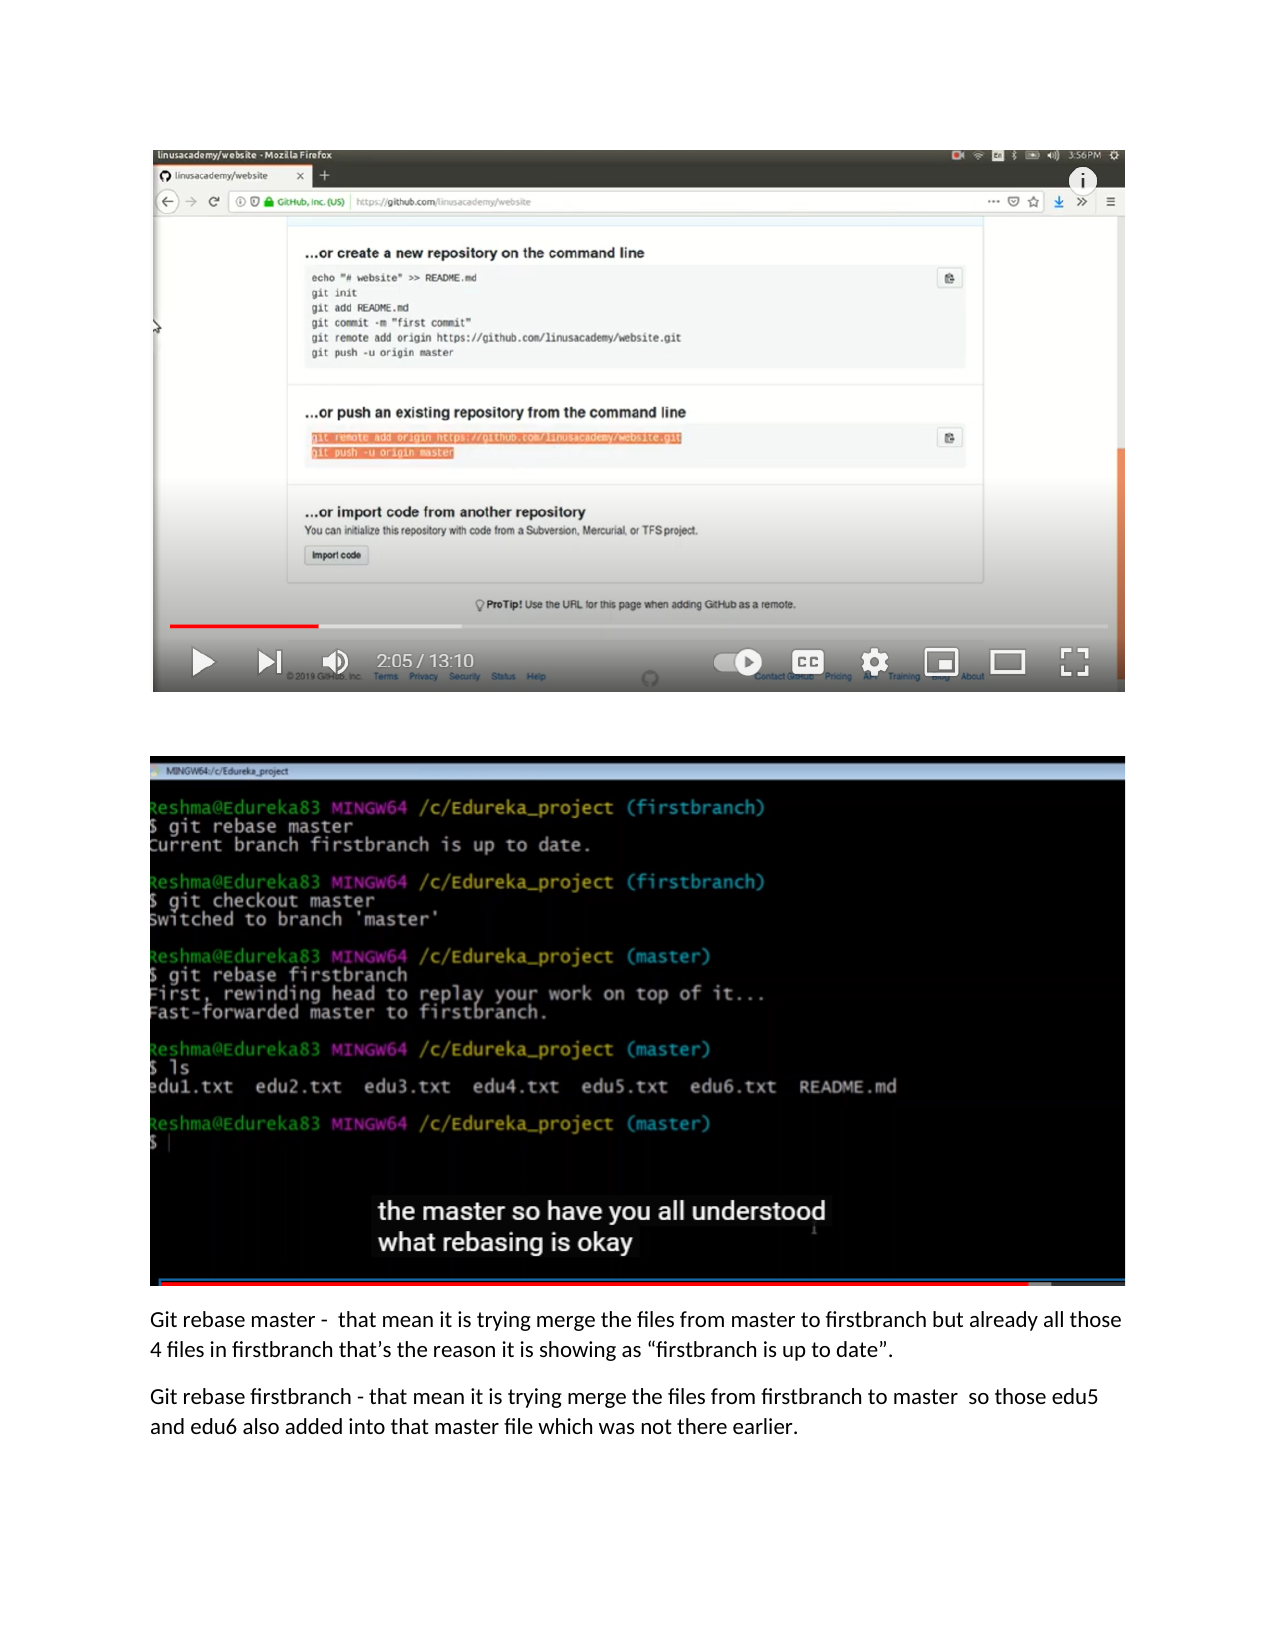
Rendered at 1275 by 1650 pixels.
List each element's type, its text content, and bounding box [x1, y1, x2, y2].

picture [150, 756, 1125, 1286]
picture [150, 150, 1125, 692]
text Git rebase master - that mean it is trying merge the files from master to firstbranch but already all those 4 files in firstbranch that’s the reason it is showing as “firstbranch is up to date”. [150, 1305, 1125, 1363]
text Git rebase firstbranch - that mean it is trying merge the files from firstbranch to master so those edu5 and edu6 also added into that master file which was not there earlier. [150, 1382, 1125, 1440]
